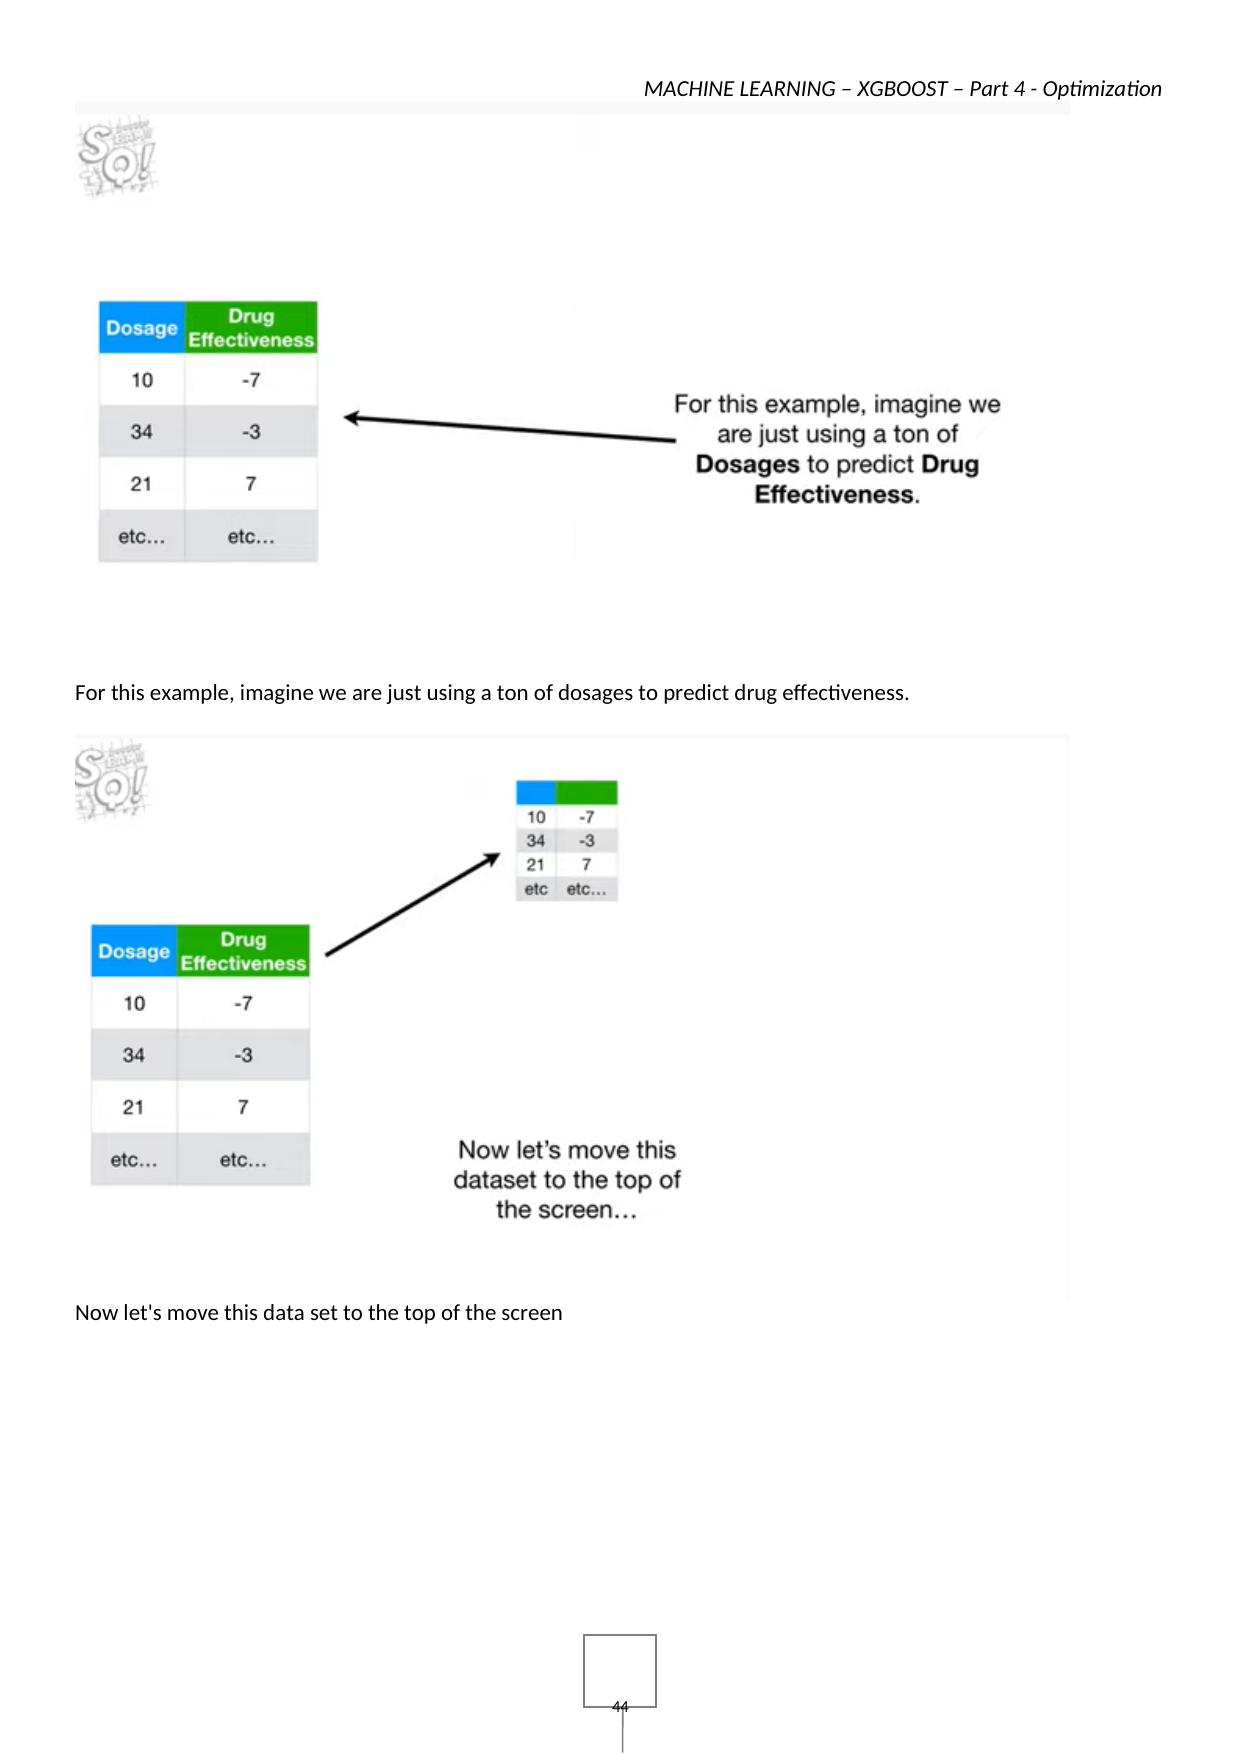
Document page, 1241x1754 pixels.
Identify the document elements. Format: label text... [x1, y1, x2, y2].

picture [75, 101, 1071, 679]
text For this example, imagine we are just using a ton of dosages to predict drug effectiveness. [75, 678, 1165, 706]
picture [75, 734, 1069, 1299]
text Now let's move this data set to the top of the screen [75, 1298, 1165, 1327]
